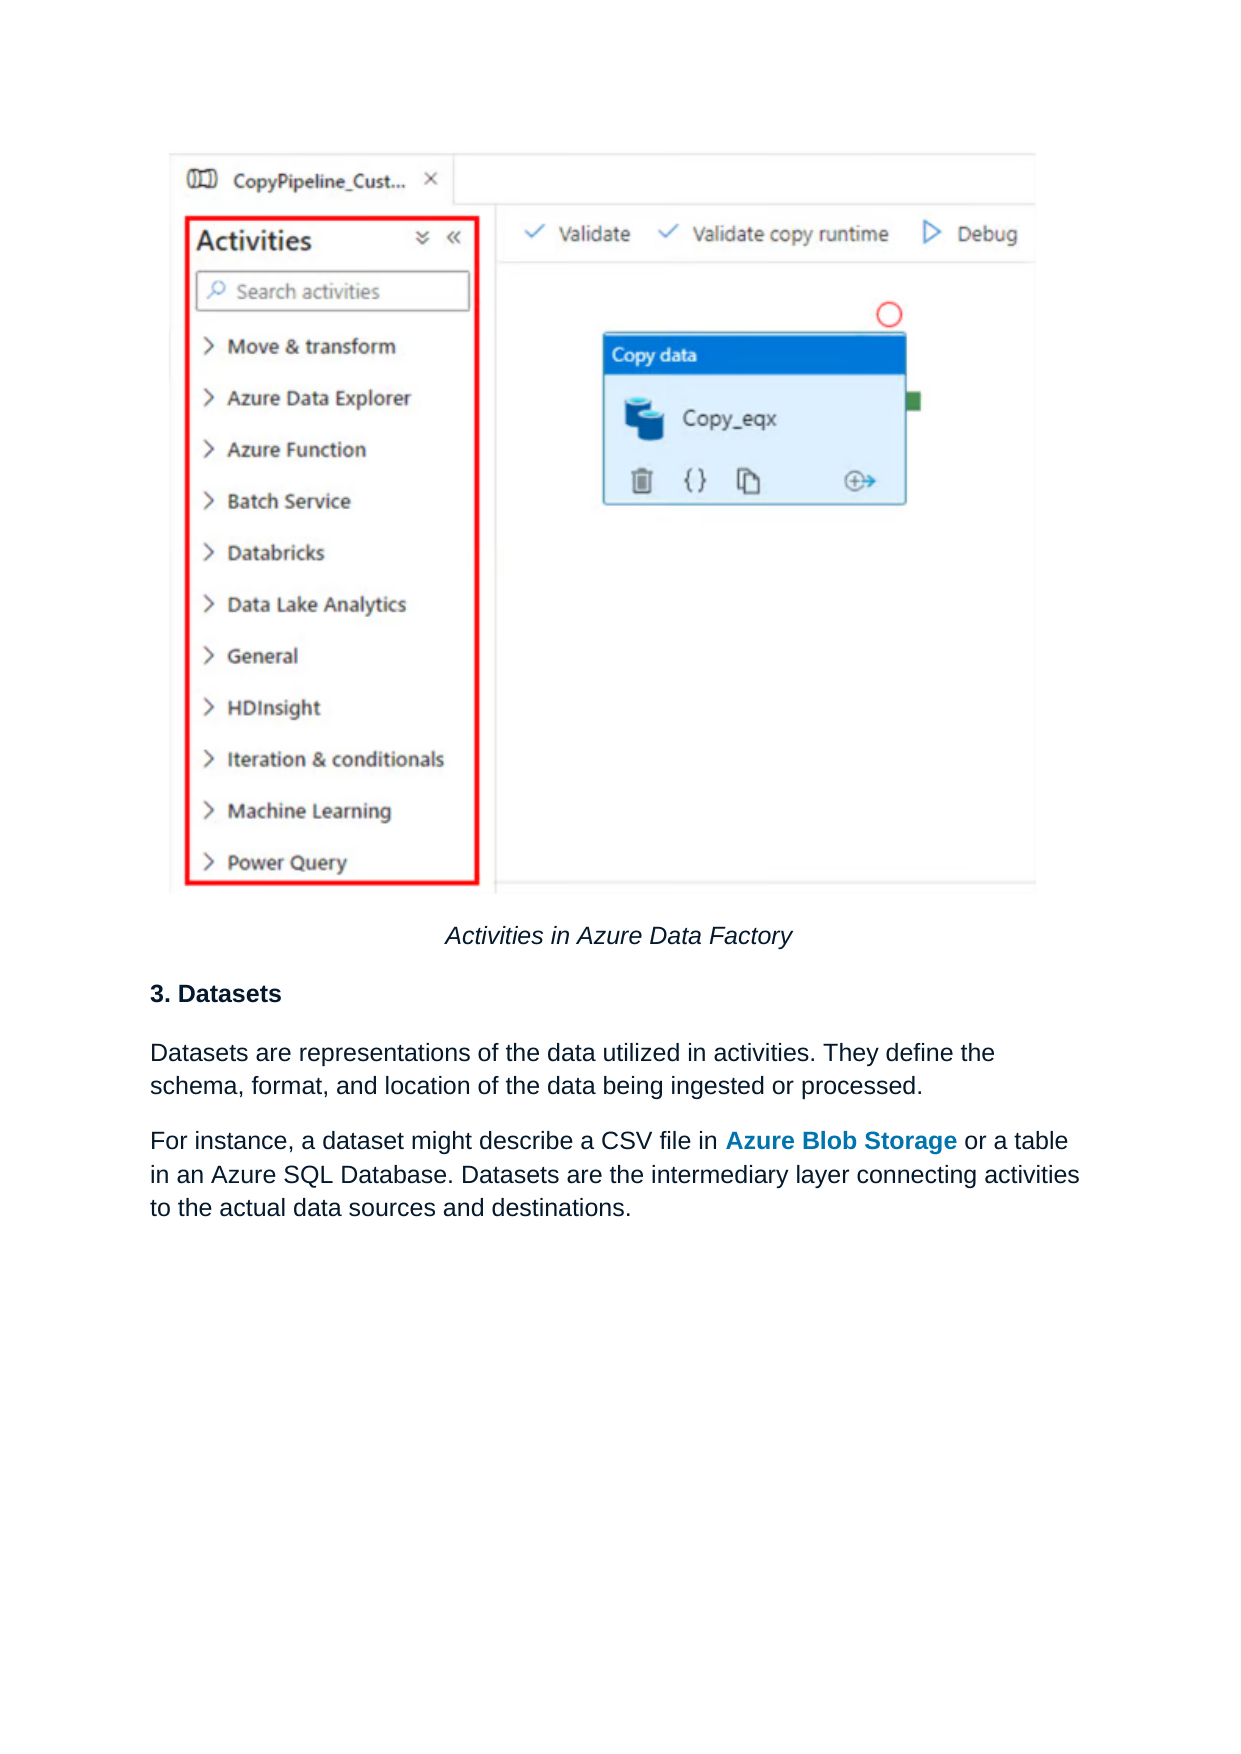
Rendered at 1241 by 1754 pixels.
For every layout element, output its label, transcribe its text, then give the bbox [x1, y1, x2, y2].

text For instance, a dataset might describe a CSV file in Azure Blob Storage or a table in an Azure SQL Database. Datasets are the intermediary layer connecting activities to the actual data sources and destinations. [150, 1126, 1090, 1222]
subtitle 3. Datasets [150, 979, 1090, 1008]
text Activities in Azure Data Factory [150, 921, 1090, 950]
text Datasets are representations of the data utilized in activities. They define the schema, format, and location of the data being ingested or processed. [150, 1038, 1090, 1100]
